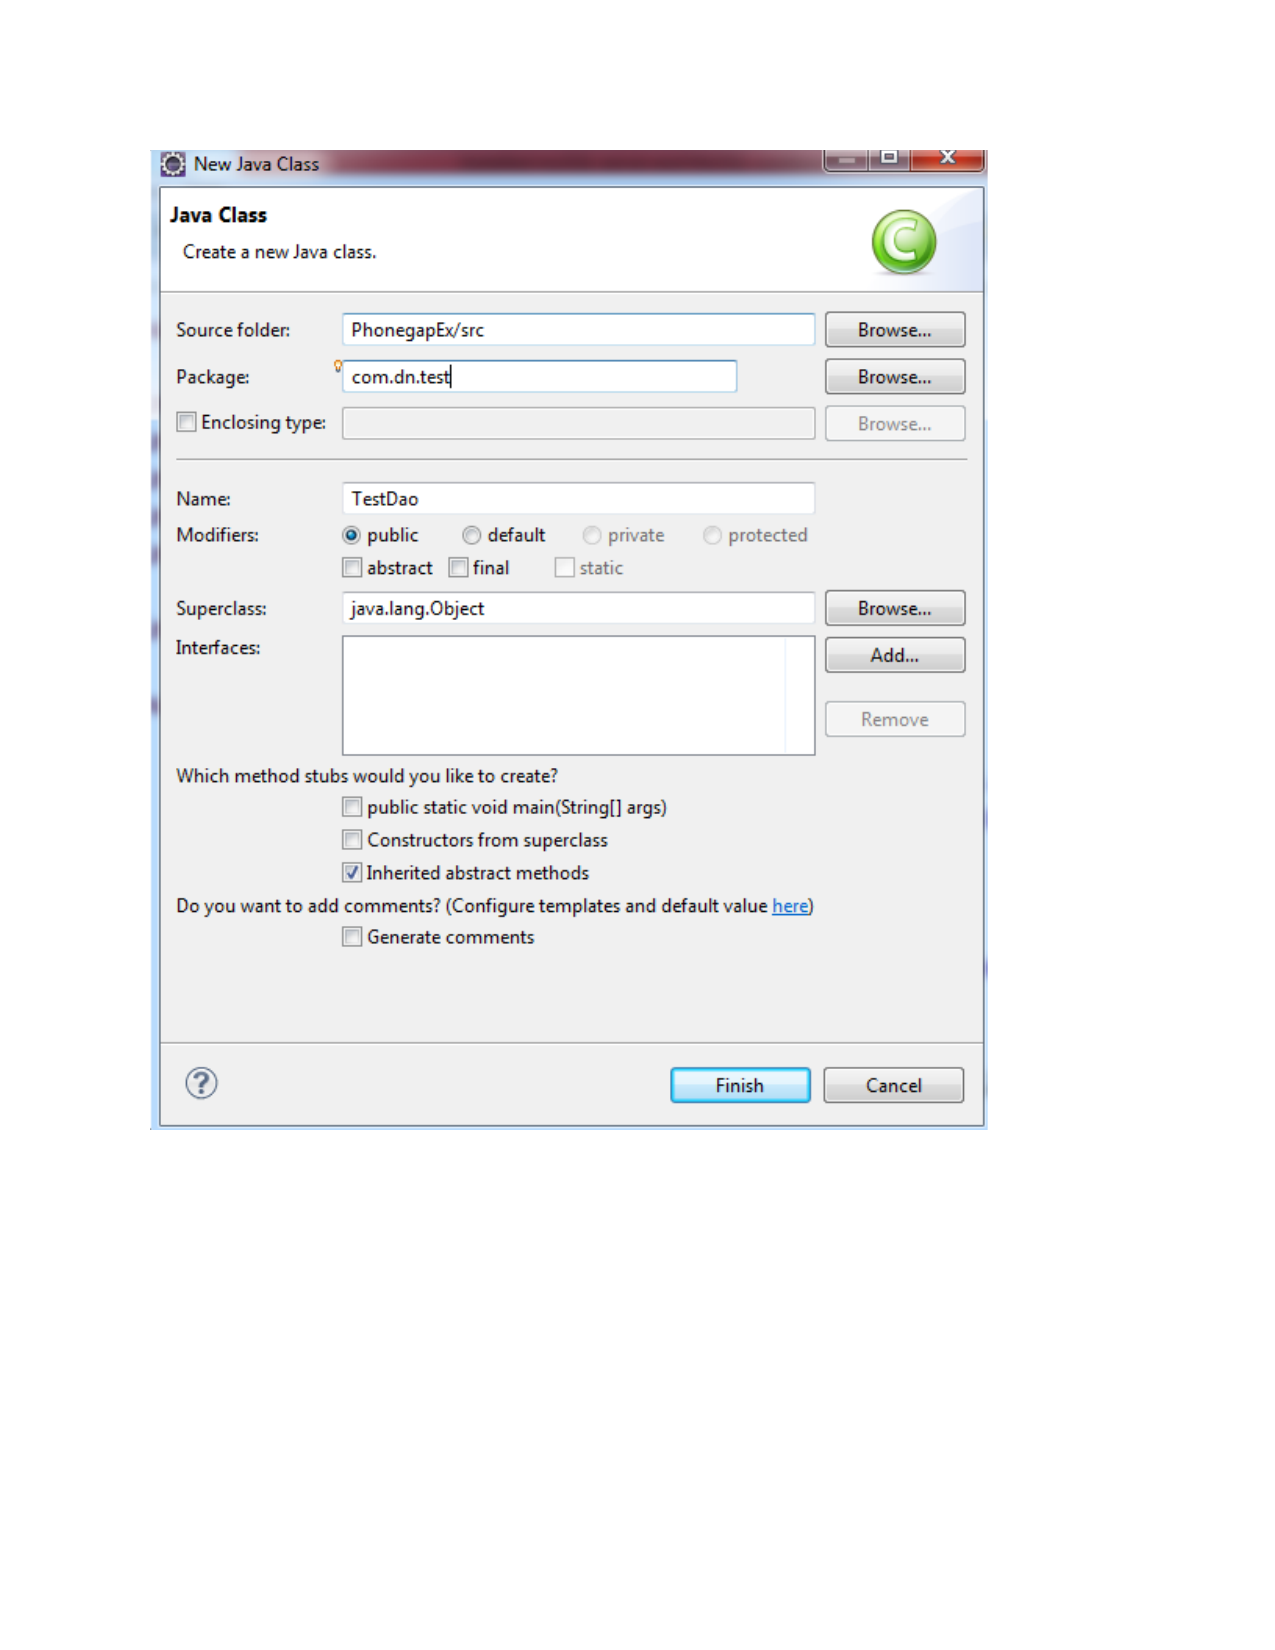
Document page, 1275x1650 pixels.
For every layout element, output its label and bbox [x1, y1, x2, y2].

picture [150, 150, 988, 1130]
